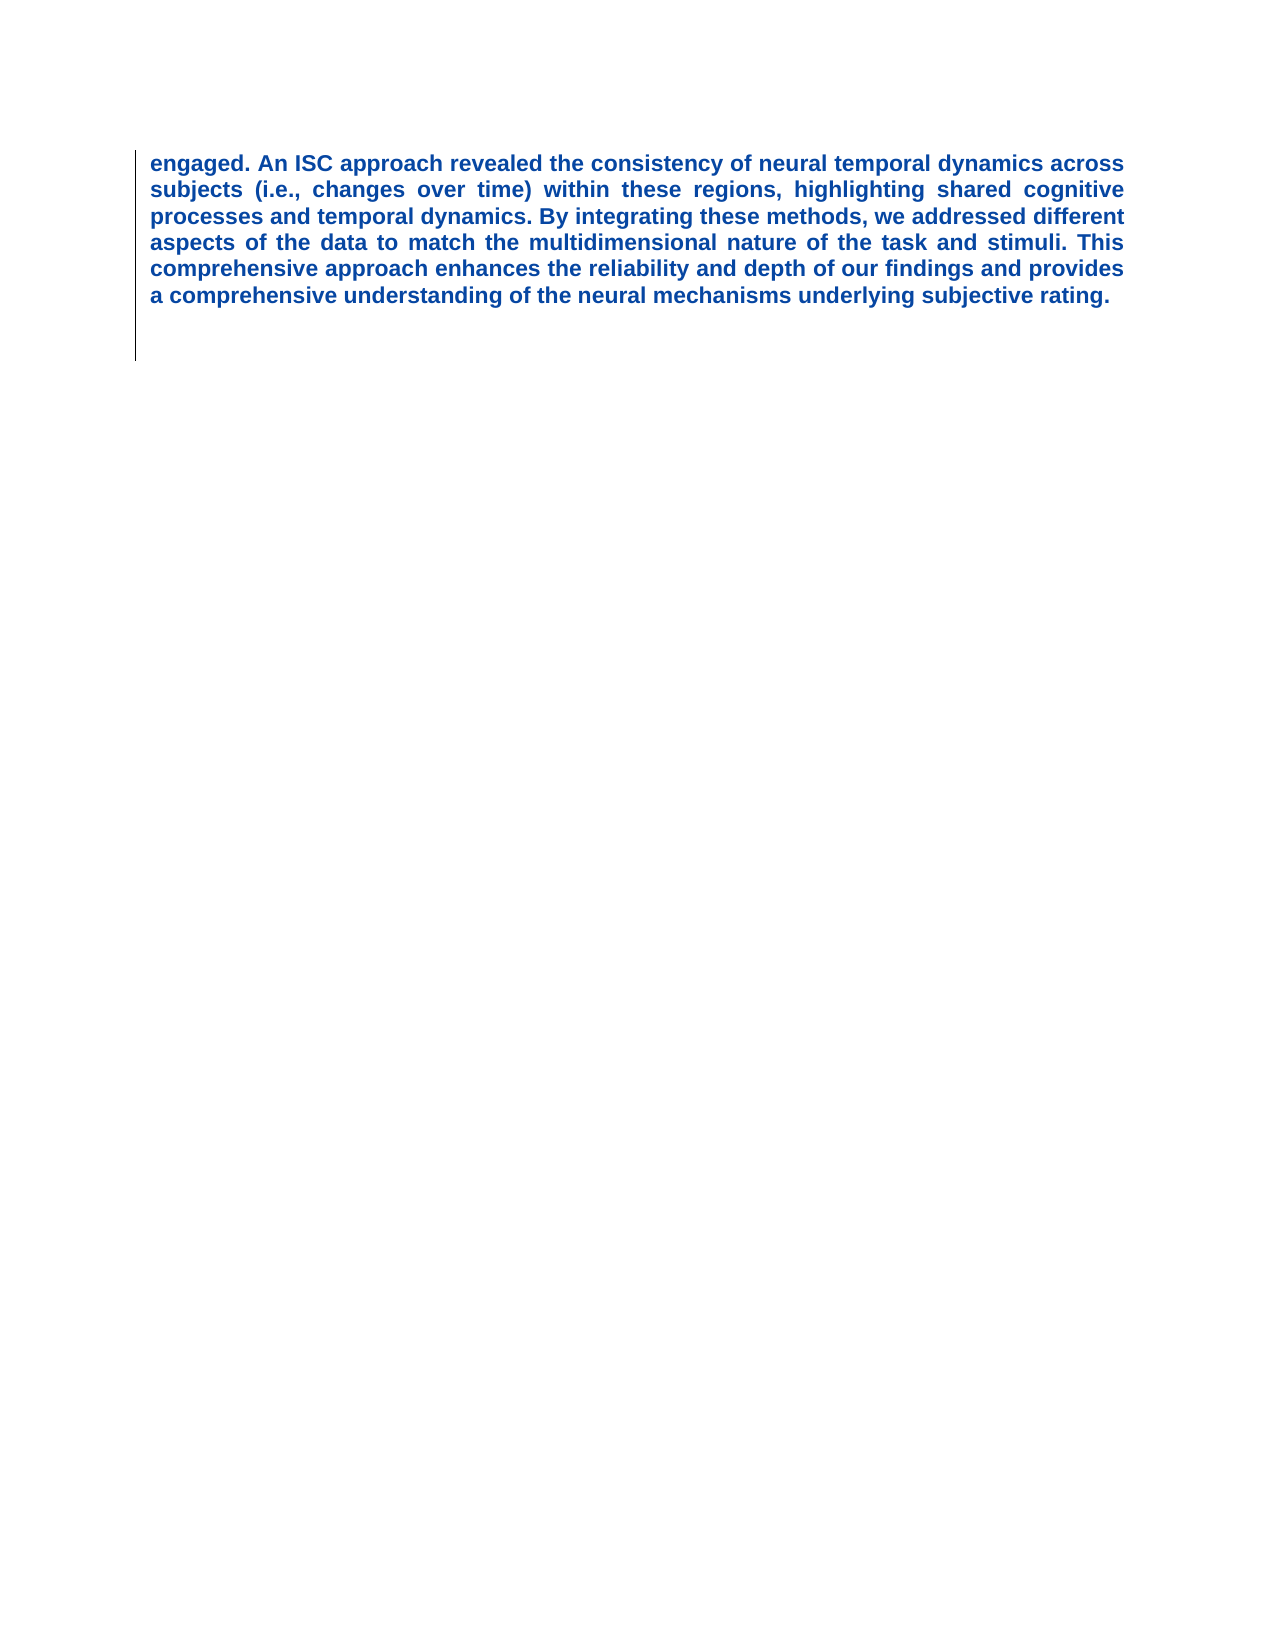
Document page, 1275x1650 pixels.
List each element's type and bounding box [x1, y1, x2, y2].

text [150, 150, 1125, 308]
